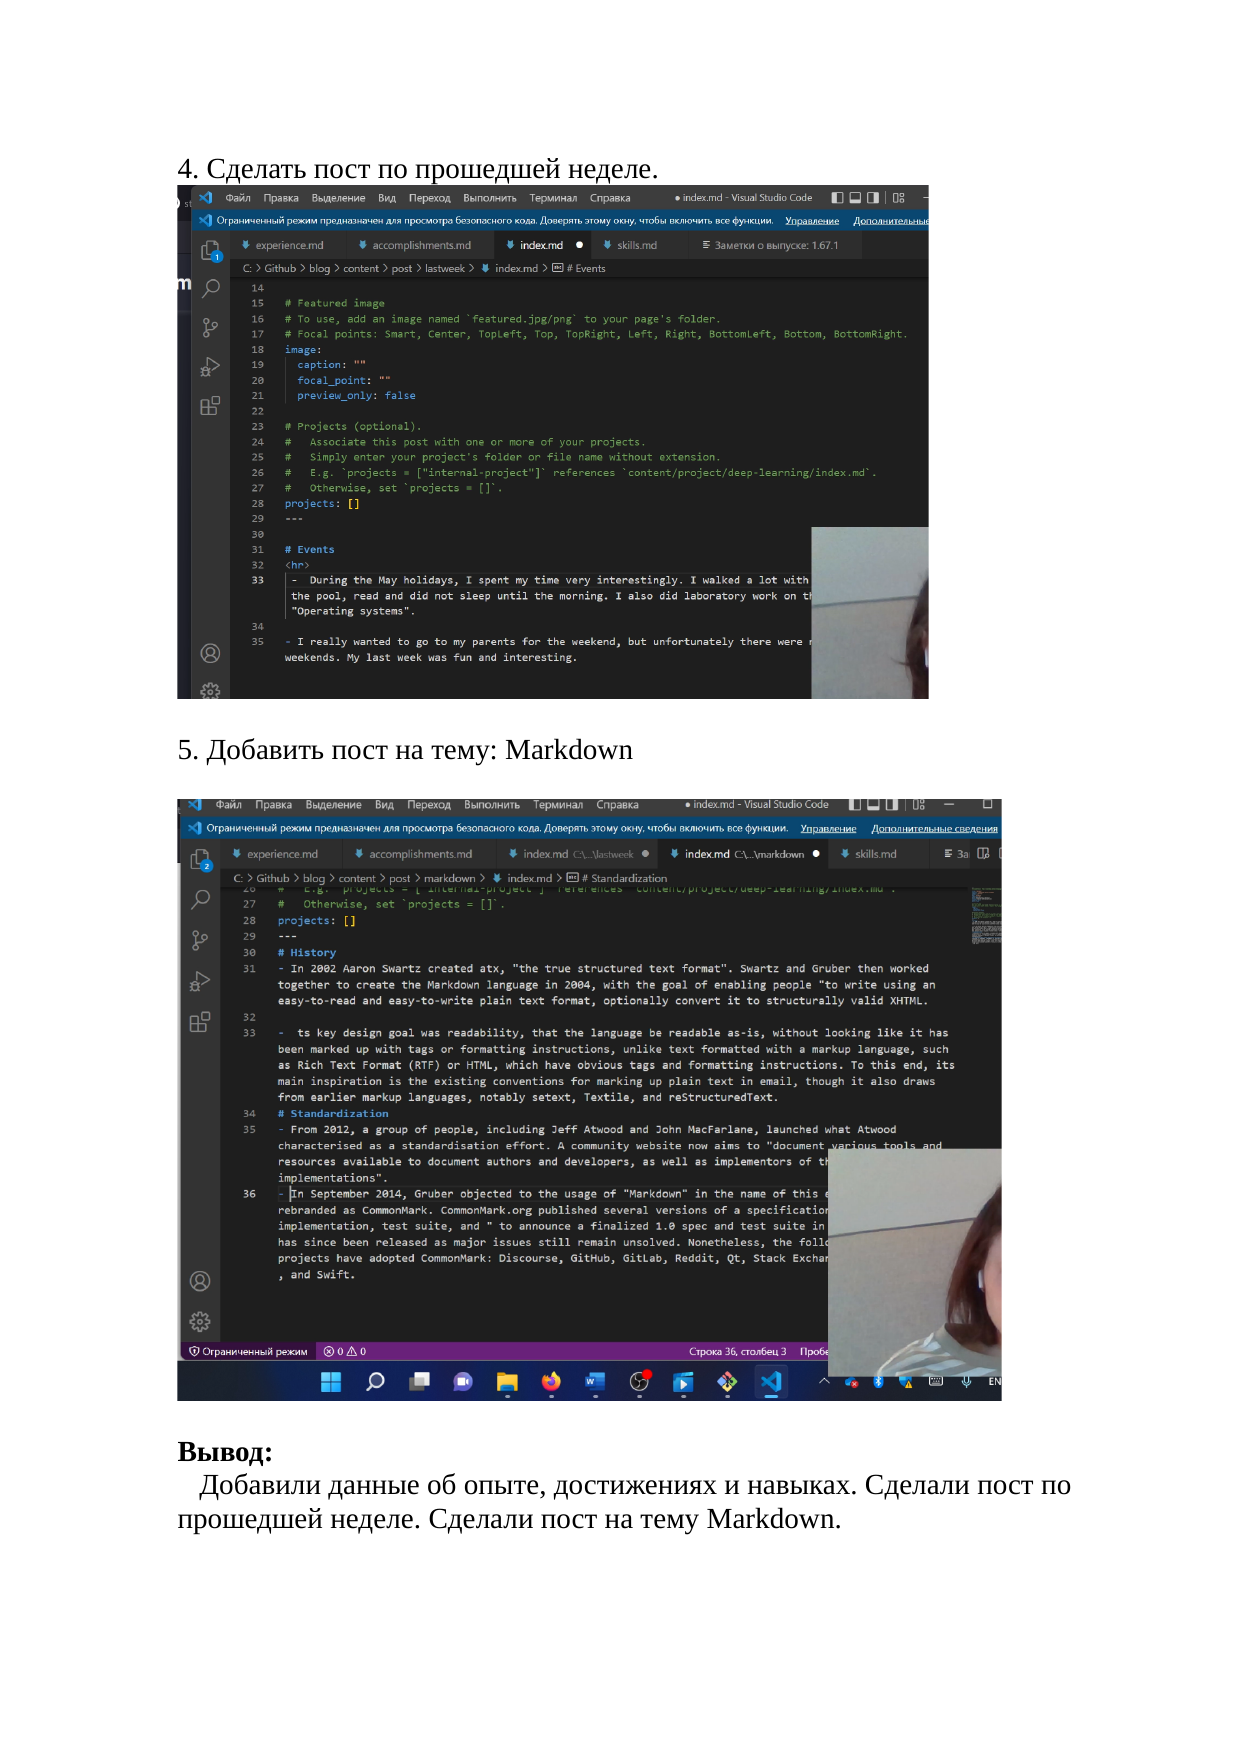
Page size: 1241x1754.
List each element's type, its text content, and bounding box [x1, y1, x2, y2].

text Добавили данные об опыте, достижениях и навыках. Сделали пост по прошедшей неделе. Сделали пост на тему Markdown. [177, 1467, 1152, 1534]
picture [177, 799, 1002, 1401]
text Вывод: [177, 1434, 1152, 1467]
text 5. Добавить пост на тему: Markdown [177, 732, 1152, 766]
text 4. Сделать пост по прошедшей неделе. [177, 152, 1152, 185]
picture [177, 185, 929, 699]
